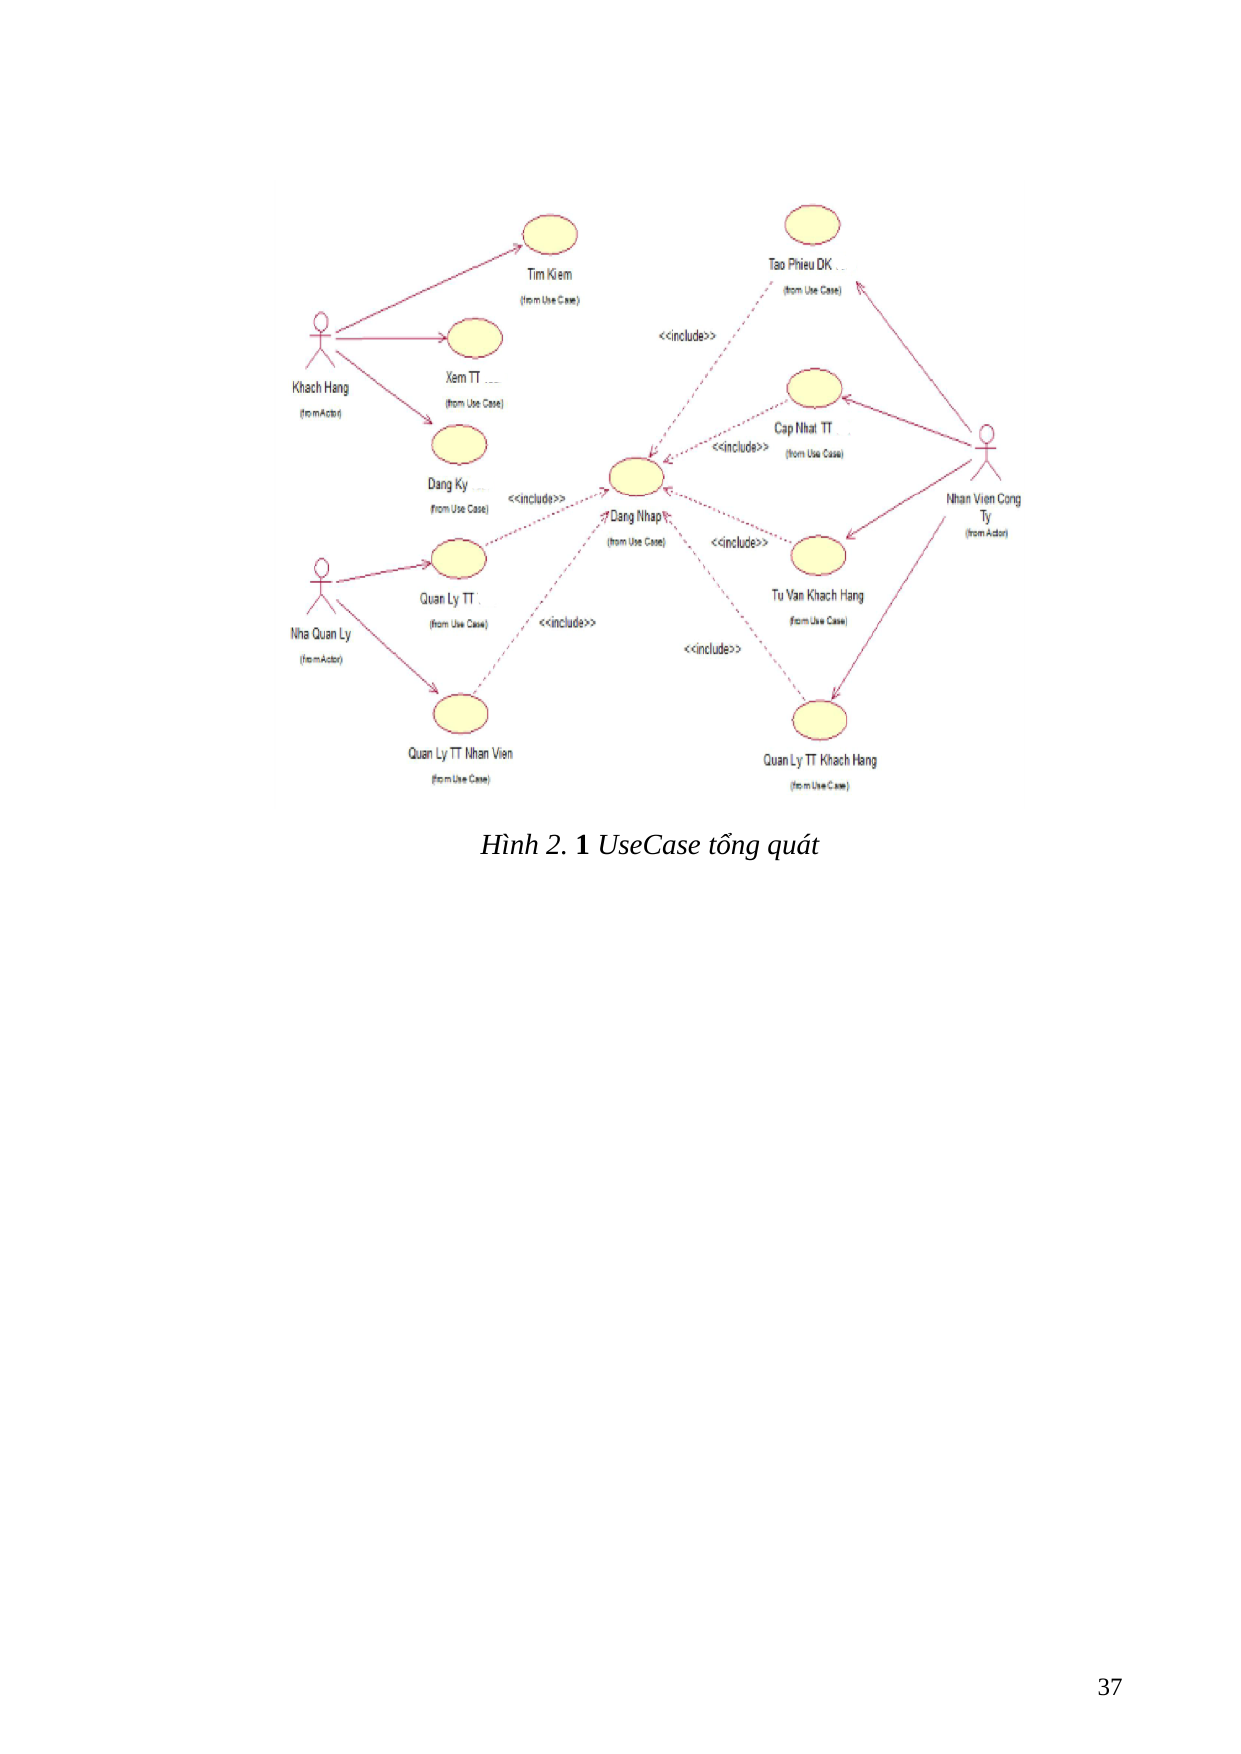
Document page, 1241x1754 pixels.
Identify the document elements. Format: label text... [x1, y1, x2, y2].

text Hình 2. 1 UseCase tổng quát [177, 827, 1122, 861]
picture [263, 180, 1036, 809]
